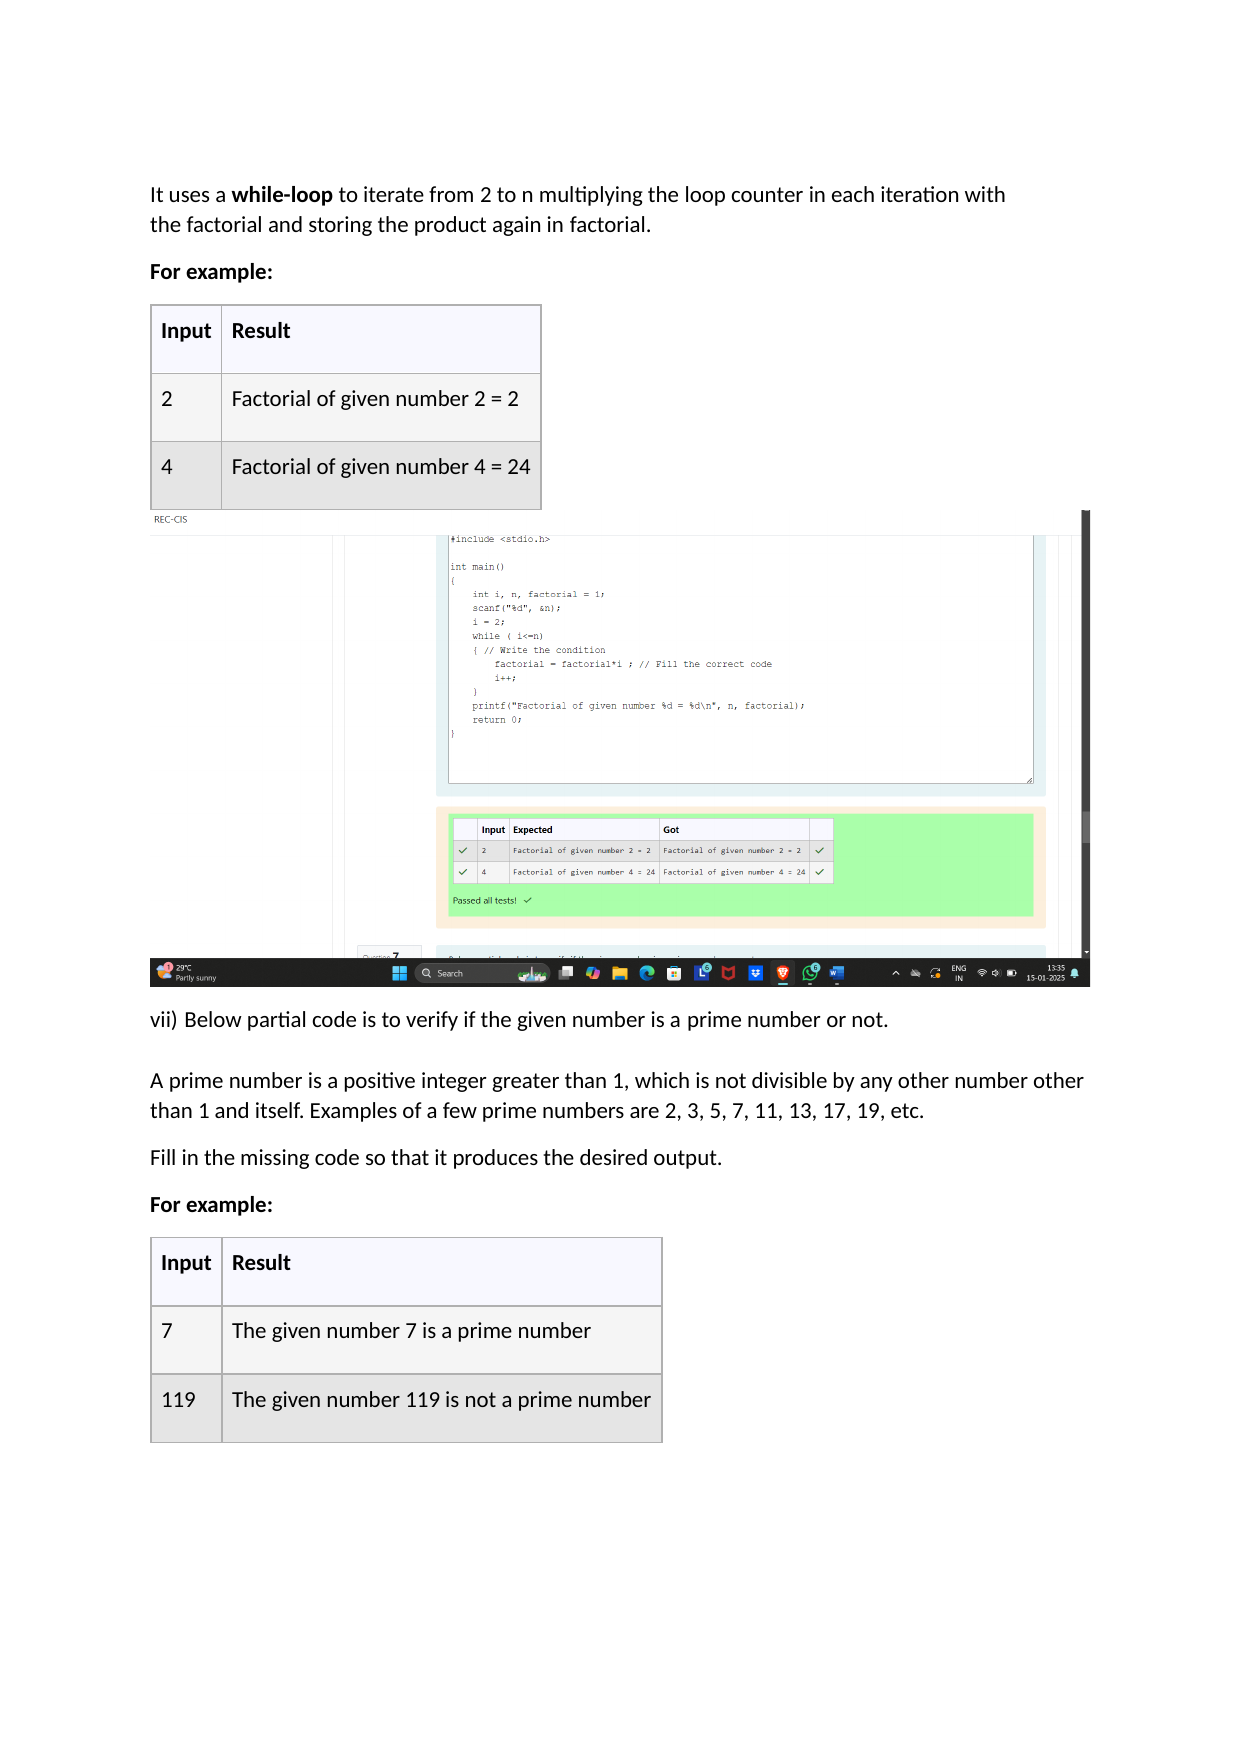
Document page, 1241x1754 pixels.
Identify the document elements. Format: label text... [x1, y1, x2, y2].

table_cell 7 [152, 1307, 221, 1373]
table_cell The given number 7 is a prime number [223, 1307, 661, 1373]
text Fill in the missing code so that it produces the desired output. [150, 1143, 1090, 1171]
table_header Input [152, 1238, 221, 1305]
text vii) Below partial code is to verify if the given number is a prime number or not. A prime number is a positive integer greater than 1, which is not divisible by any other number other than 1 and itself. Examples of a few prime numbers are 2, 3, 5, 7, 11, 13, 17, 19, etc. [150, 1005, 1090, 1124]
table_header Result [223, 1238, 661, 1305]
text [150, 150, 1090, 238]
picture [150, 510, 1091, 987]
table_cell 119 [152, 1375, 221, 1442]
table_header Input [152, 306, 221, 372]
table_header Result [222, 306, 540, 372]
table_cell Factorial of given number 4 = 24 [222, 442, 540, 509]
table_cell The given number 119 is not a prime number [223, 1375, 661, 1442]
table_cell 4 [152, 442, 221, 509]
text For example: [150, 257, 1090, 285]
table_cell 2 [152, 374, 221, 441]
text For example: [150, 1190, 1090, 1218]
table_cell Factorial of given number 2 = 2 [222, 374, 540, 441]
